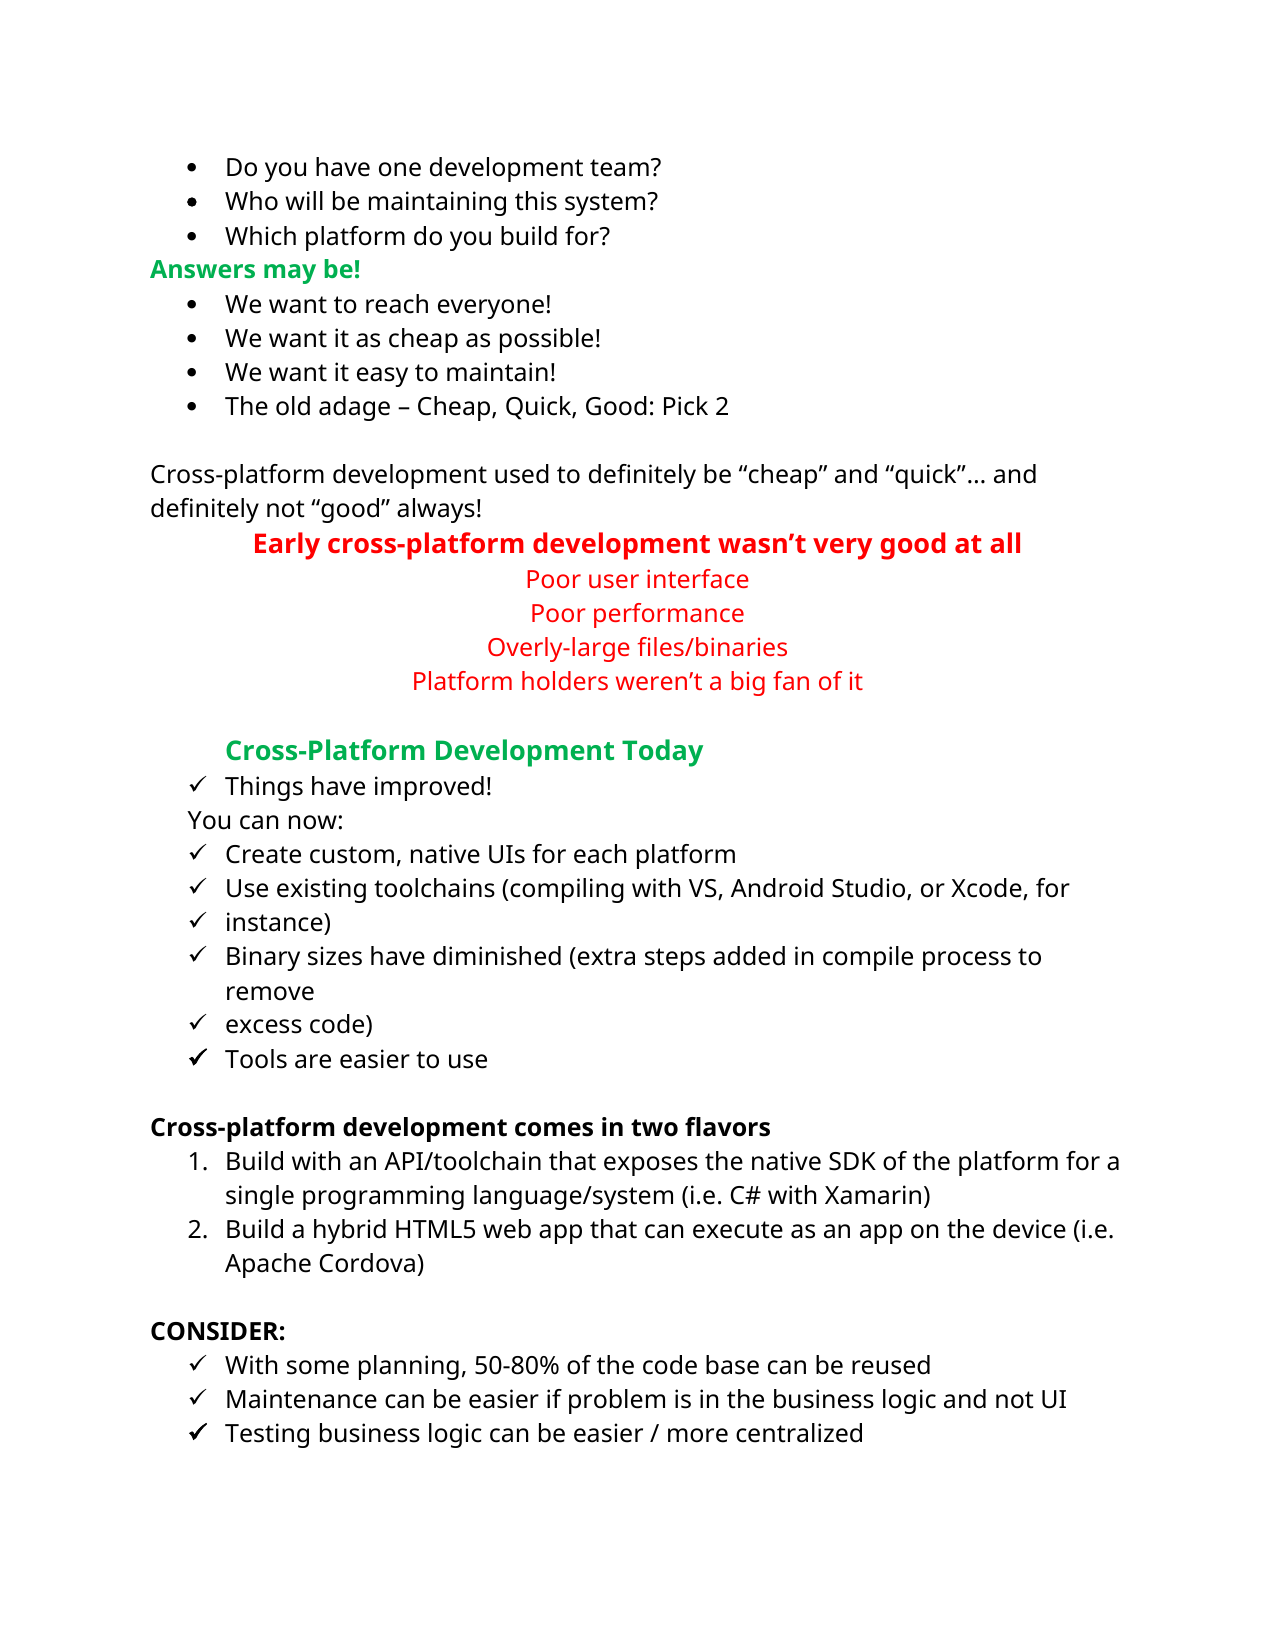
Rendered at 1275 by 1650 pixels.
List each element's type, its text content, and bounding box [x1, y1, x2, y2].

list Testing business logic can be easier / more centralized [187, 1416, 1125, 1450]
text Early cross-platform development wasn’t very good at all [150, 525, 1125, 562]
list Which platform do you build for? [187, 218, 1125, 252]
list excess code) [187, 1007, 1125, 1041]
list Maintenance can be easier if problem is in the business logic and not UI [187, 1382, 1125, 1416]
list Build with an API/toolchain that exposes the native SDK of the platform for a single programming language/system (i.e. C# with Xamarin) [187, 1143, 1125, 1212]
list With some planning, 50-80% of the code base can be reused [187, 1348, 1125, 1382]
list instance) [187, 905, 1125, 939]
text Answers may be! [150, 252, 1125, 286]
text You can now: [187, 803, 1125, 837]
list We want it as cheap as possible! [187, 320, 1125, 354]
list Create custom, native UIs for each platform [187, 837, 1125, 871]
list We want it easy to maintain! [187, 354, 1125, 388]
text Platform holders weren’t a big fan of it [150, 664, 1125, 698]
text CONSIDER: [150, 1314, 1125, 1348]
list The old adage – Cheap, Quick, Good: Pick 2 [187, 388, 1125, 422]
list Things have improved! [187, 769, 1125, 803]
list We want to reach everyone! [187, 286, 1125, 320]
list Tools are easier to use [187, 1041, 1125, 1075]
list Use existing toolchains (compiling with VS, Android Studio, or Xcode, for [187, 871, 1125, 905]
text Poor performance [150, 596, 1125, 630]
text Poor user interface [150, 562, 1125, 596]
list Binary sizes have diminished (extra steps added in compile process to remove [187, 939, 1125, 1007]
text Overly-large files/binaries [150, 630, 1125, 664]
list Cross-Platform Development Today [225, 732, 1125, 769]
list Who will be maintaining this system? [187, 184, 1125, 218]
text Cross-platform development comes in two flavors [150, 1109, 1125, 1143]
list Build a hybrid HTML5 web app that can execute as an app on the device (i.e. Apache Cordova) [187, 1212, 1125, 1280]
list Do you have one development team? [187, 150, 1125, 184]
text Cross-platform development used to definitely be “cheap” and “quick”… and definitely not “good” always! [150, 457, 1125, 525]
